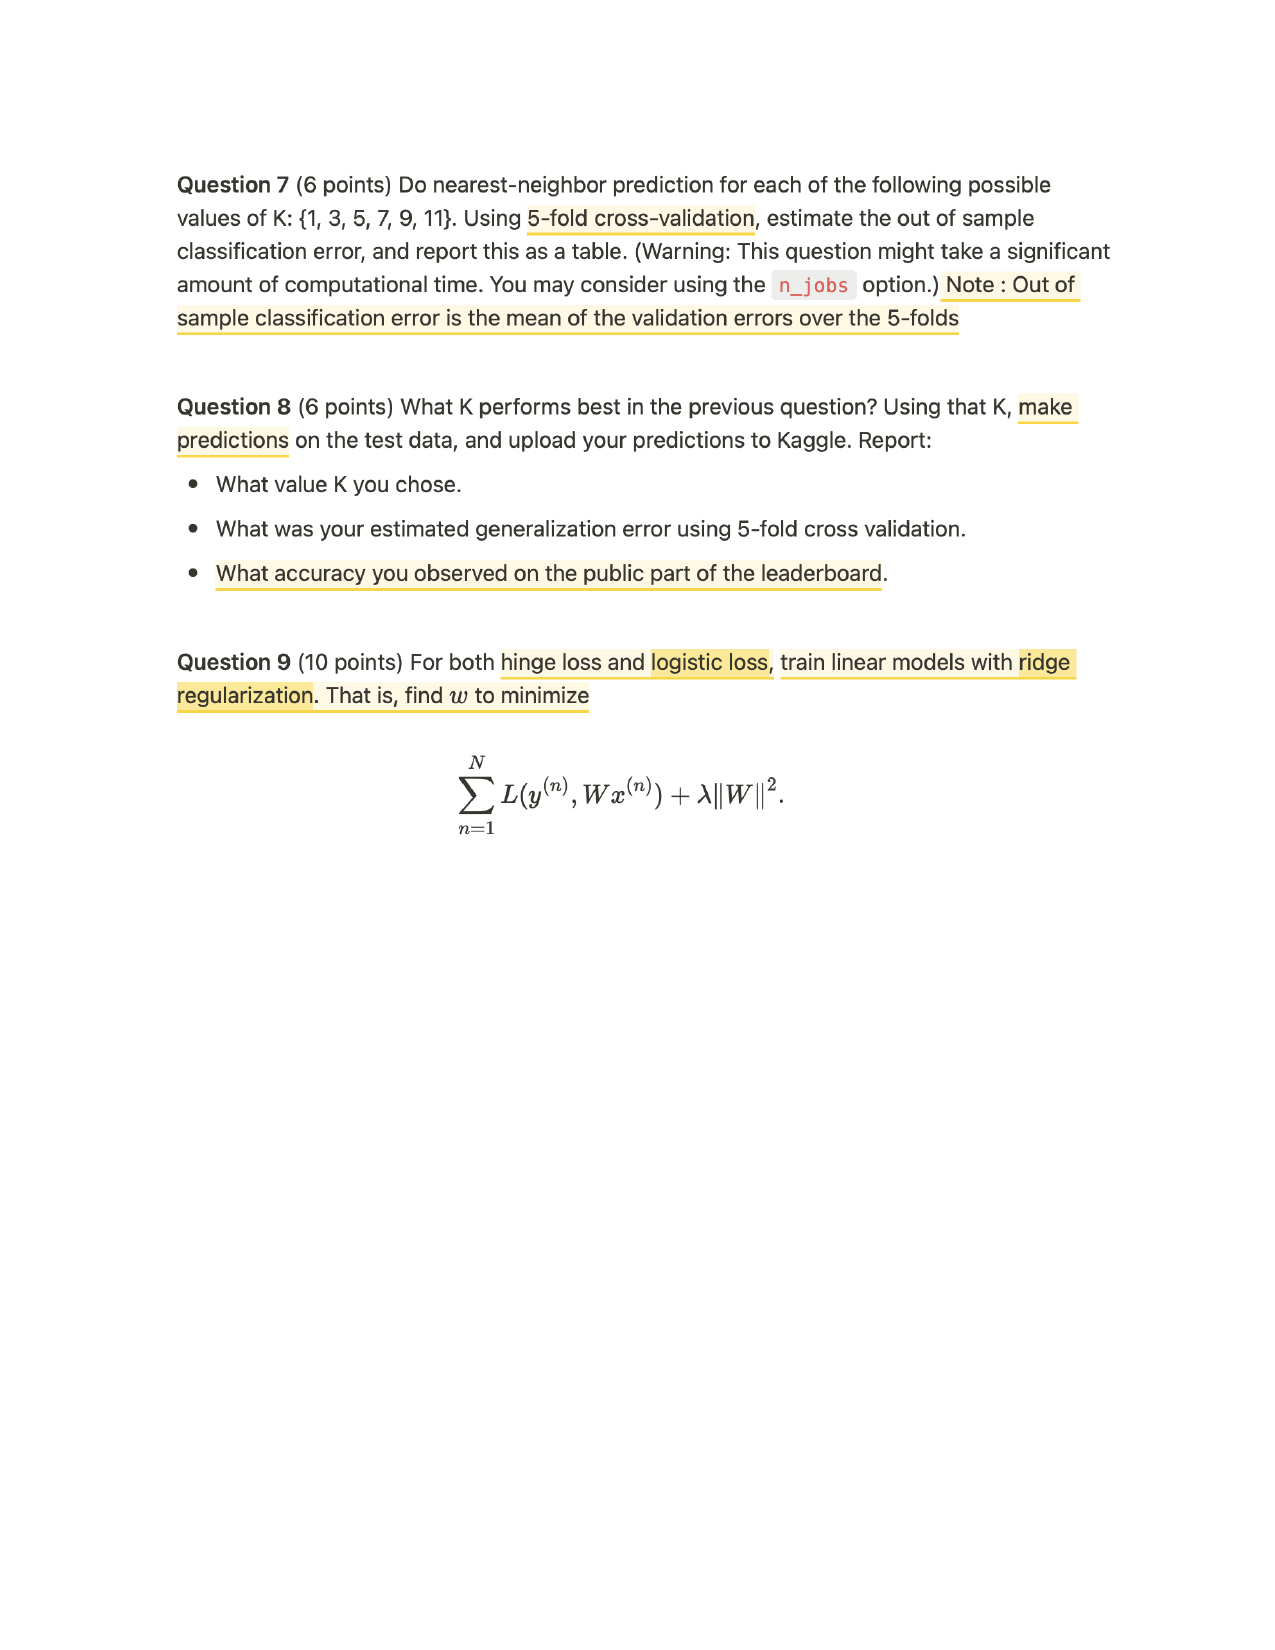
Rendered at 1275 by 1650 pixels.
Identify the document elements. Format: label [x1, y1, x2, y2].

picture [150, 150, 1125, 854]
